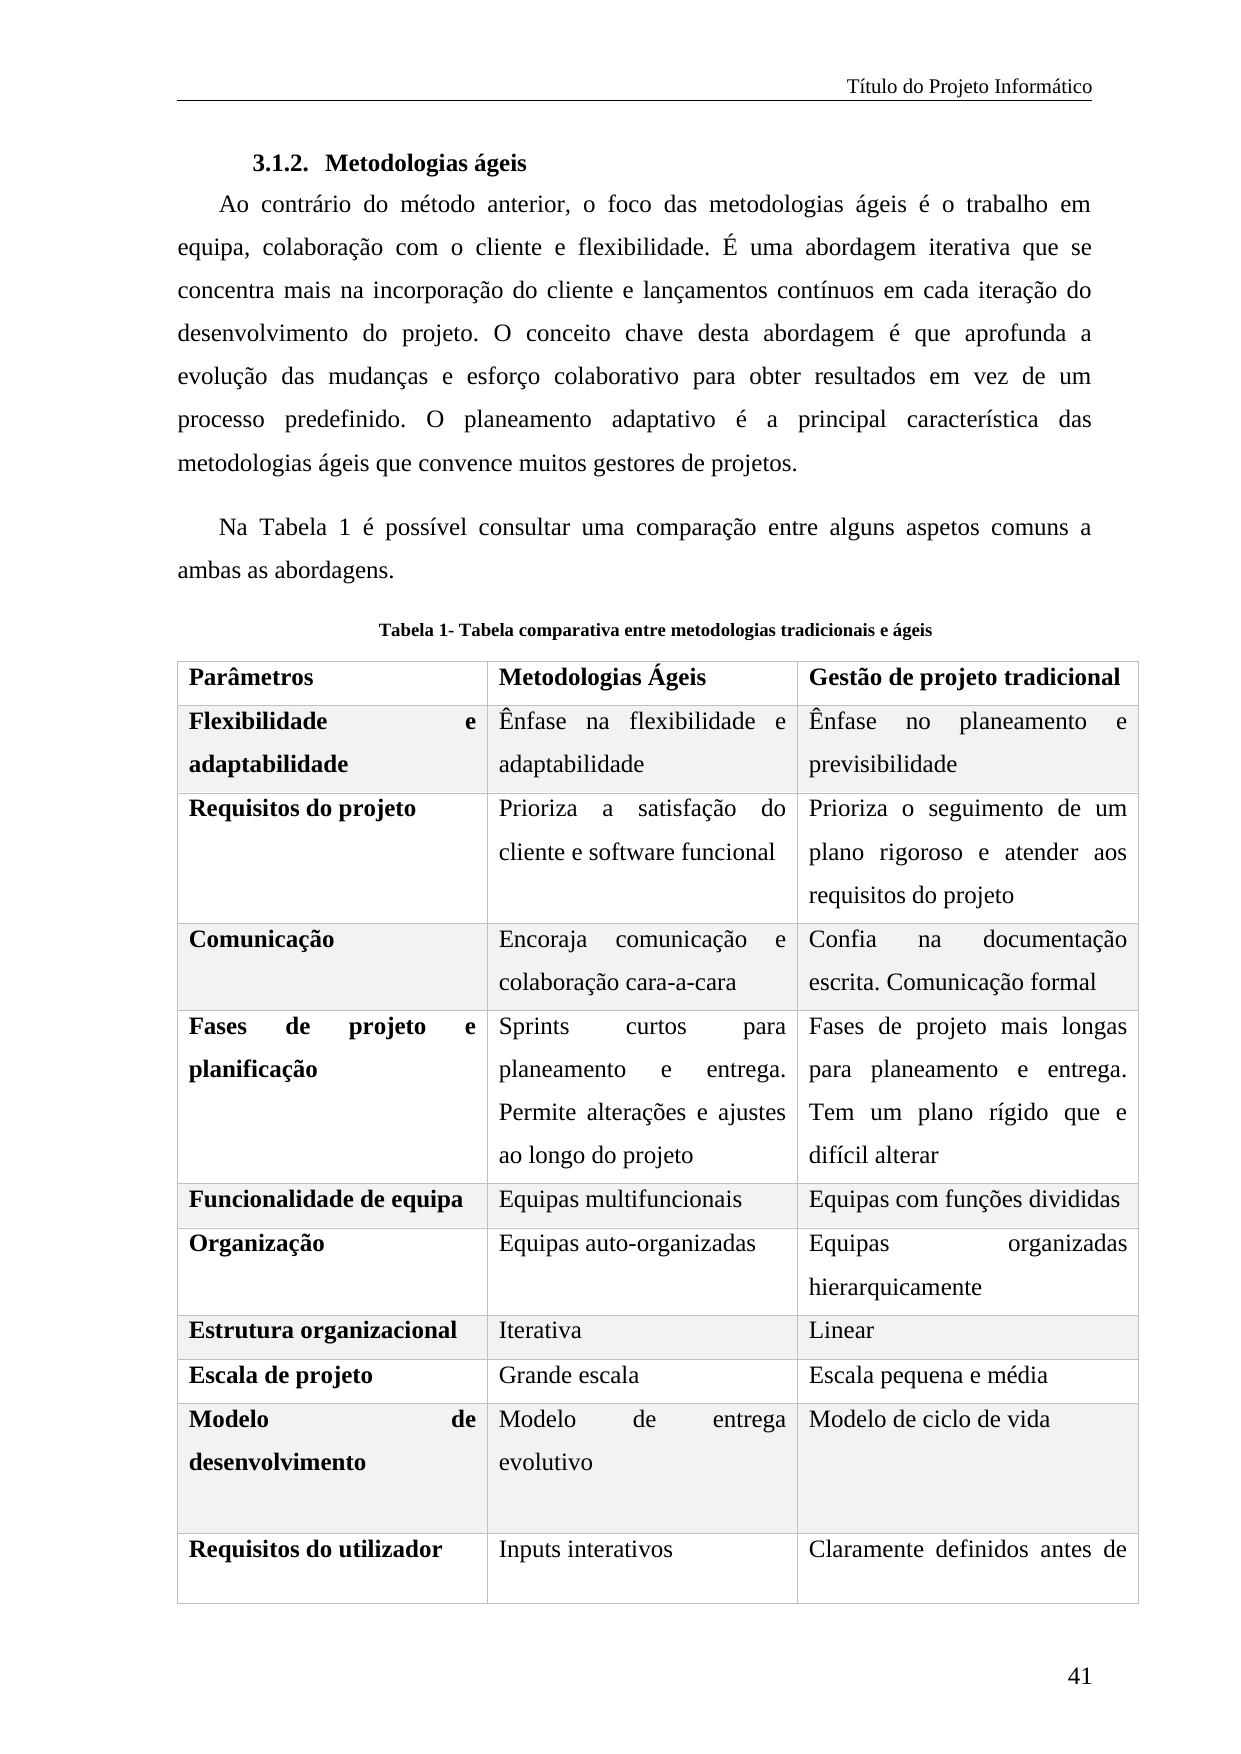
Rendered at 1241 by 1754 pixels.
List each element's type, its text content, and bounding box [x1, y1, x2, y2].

table_cell Equipas multifuncionais [488, 1184, 797, 1227]
table_cell Encoraja comunicação e colaboração cara-a-cara [488, 924, 797, 1010]
table_cell Ênfase na flexibilidade e adaptabilidade [488, 706, 797, 792]
text Ao contrário do método anterior, o foco das metodologias ágeis é o trabalho em equipa, colaboração com o cliente e flexibilidade. É uma abordagem iterativa que se concentra mais na incorporação do cliente e lançamentos contínuos em cada iteração do desenvolvimento do projeto. O conceito chave desta abordagem é que aprofunda a evolução das mudanças e esforço colaborativo para obter resultados em vez de um processo predefinido. O planeamento adaptativo é a principal característica das metodologias ágeis que convence muitos gestores de projetos. [177, 189, 1092, 476]
table_cell Modelo de entrega evolutivo [488, 1404, 797, 1533]
table_cell Inputs interativos [488, 1534, 797, 1603]
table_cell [178, 1534, 487, 1603]
table_cell Prioriza o seguimento de um plano rigoroso e atender aos requisitos do projeto [798, 794, 1138, 923]
table_cell Funcionalidade de equipa [178, 1184, 487, 1227]
table_cell Linear [798, 1316, 1138, 1359]
table_cell Iterativa [488, 1316, 797, 1359]
table_cell Flexibilidade e adaptabilidade [178, 706, 487, 792]
table_cell Modelo de ciclo de vida [798, 1404, 1138, 1533]
table_header Gestão de projeto tradicional [798, 662, 1138, 705]
table_cell Equipas auto-organizadas [488, 1229, 797, 1314]
table_cell Escala de projeto [178, 1360, 487, 1403]
table_cell Estrutura organizacional [178, 1316, 487, 1359]
table_cell Confia na documentação escrita. Comunicação formal [798, 924, 1138, 1010]
table_cell Ênfase no planeamento e previsibilidade [798, 706, 1138, 792]
table_cell Sprints curtos para planeamento e entrega. Permite alterações e ajustes ao longo do projeto [488, 1011, 797, 1183]
table_cell Equipas organizadas hierarquicamente [798, 1229, 1138, 1314]
table_header Parâmetros [178, 662, 487, 705]
table_cell Escala pequena e média [798, 1360, 1138, 1403]
text Tabela 1- Tabela comparativa entre metodologias tradicionais e ágeis [177, 619, 1092, 640]
subtitle Metodologias ágeis [252, 148, 1092, 176]
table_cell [798, 1534, 1138, 1603]
table_cell Fases de projeto e planificação [178, 1011, 487, 1183]
text Na Tabela 1 é possível consultar uma comparação entre alguns aspetos comuns a ambas as abordagens. [177, 512, 1092, 583]
table_cell Comunicação [178, 924, 487, 1010]
table_cell Requisitos do projeto [178, 794, 487, 923]
table_cell Modelo de desenvolvimento [178, 1404, 487, 1533]
table_cell Organização [178, 1229, 487, 1314]
table_cell Prioriza a satisfação do cliente e software funcional [488, 794, 797, 923]
table_cell Equipas com funções divididas [798, 1184, 1138, 1227]
table_cell Fases de projeto mais longas para planeamento e entrega. Tem um plano rígido que e difícil alterar [798, 1011, 1138, 1183]
table_cell Grande escala [488, 1360, 797, 1403]
table_header Metodologias Ágeis [488, 662, 797, 705]
